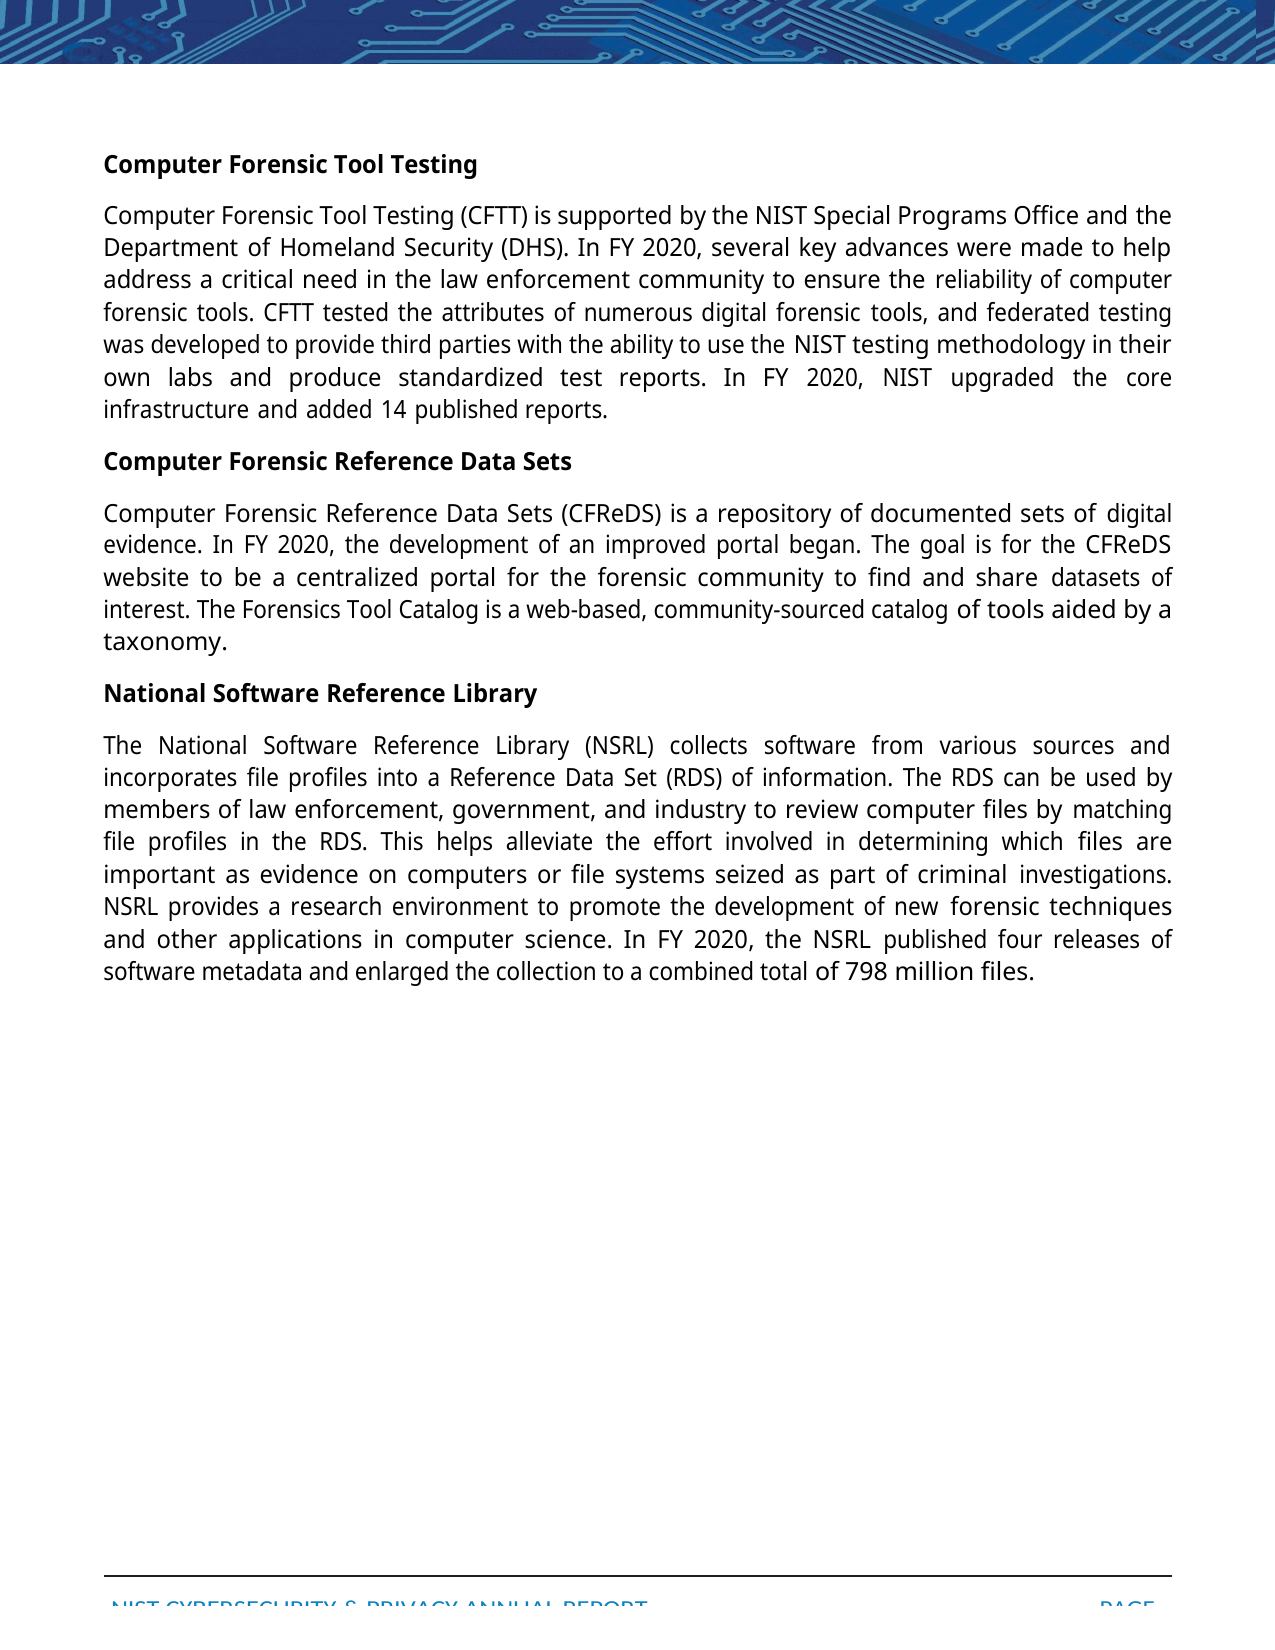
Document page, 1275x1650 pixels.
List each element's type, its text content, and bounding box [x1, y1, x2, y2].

text Computer Forensic Tool Testing (CFTT) is supported by the NIST Special Programs Office and the Department of Homeland Security (DHS). In FY 2020, several key advances were made to help address a critical need in the law enforcement community to ensure the reliability of computer forensic tools. CFTT tested the attributes of numerous digital forensic tools, and federated testing was developed to provide third parties with the ability to use the NIST testing methodology in their own labs and produce standardized test reports. In FY 2020, NIST upgraded the core infrastructure and added 14 published reports. [103, 199, 1172, 426]
subtitle Computer Forensic Tool Testing [103, 146, 1214, 180]
text The National Software Reference Library (NSRL) collects software from various sources and incorporates file profiles into a Reference Data Set (RDS) of information. The RDS can be used by members of law enforcement, government, and industry to review computer files by matching file profiles in the RDS. This helps alleviate the effort involved in determining which files are important as evidence on computers or file systems seized as part of criminal investigations. NSRL provides a research environment to promote the development of new forensic techniques and other applications in computer science. In FY 2020, the NSRL published four releases of software metadata and enlarged the collection to a combined total of 798 million files. [103, 729, 1172, 988]
text Computer Forensic Reference Data Sets (CFReDS) is a repository of documented sets of digital evidence. In FY 2020, the development of an improved portal began. The goal is for the CFReDS website to be a centralized portal for the forensic community to find and share datasets of interest. The Forensics Tool Catalog is a web-based, community-sourced catalog of tools aided by a taxonomy. [103, 496, 1172, 658]
subtitle Computer Forensic Reference Data Sets [103, 443, 1214, 478]
subtitle National Software Reference Library [103, 676, 1214, 710]
picture [0, 0, 1275, 64]
